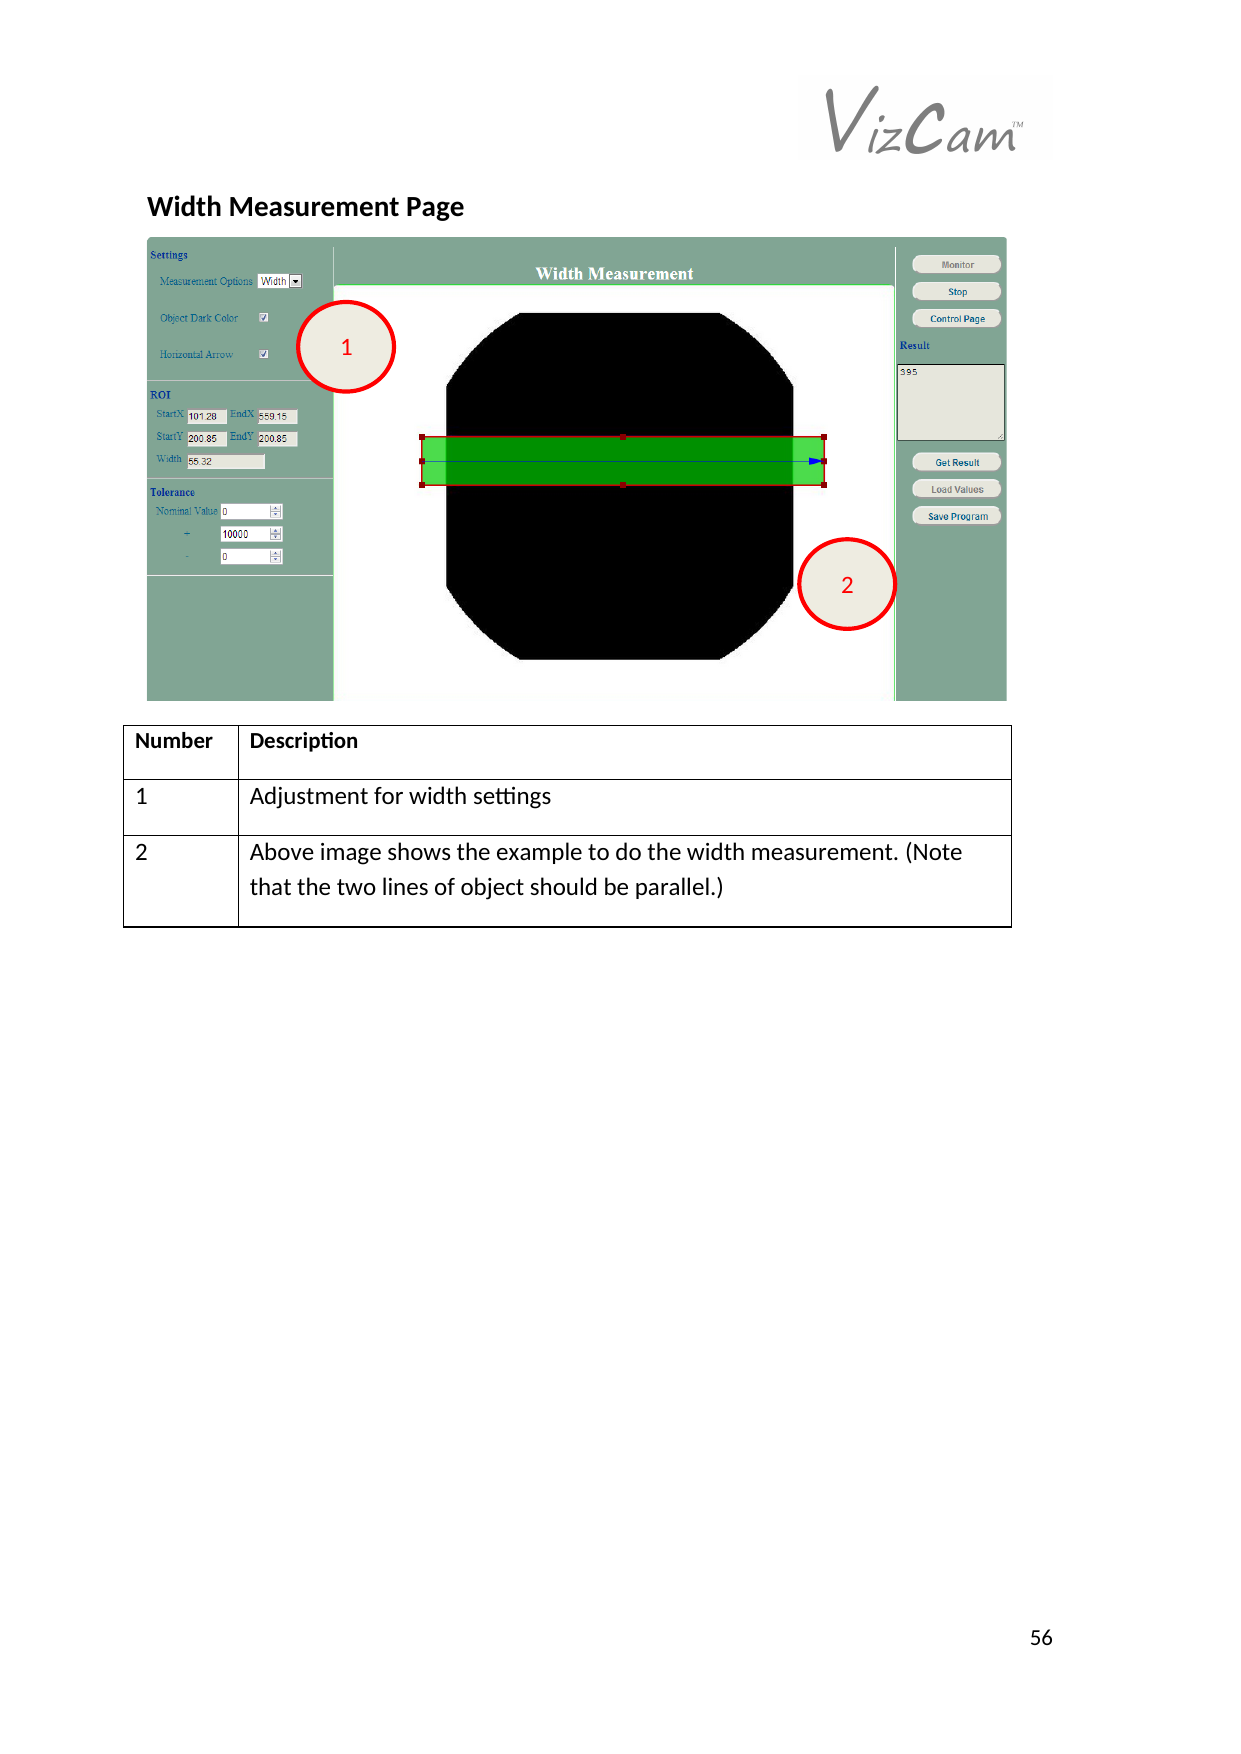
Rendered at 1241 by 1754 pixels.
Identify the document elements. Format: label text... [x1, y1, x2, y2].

table_cell Above image shows the example to do the width measurement. (Note that the two lines of object should be parallel.) [239, 836, 1011, 926]
table_cell 1 [124, 780, 238, 835]
table_cell Adjustment for width settings [239, 780, 1011, 835]
table_cell 2 [124, 836, 238, 926]
picture [146, 237, 1007, 701]
table_header Description [239, 726, 1011, 779]
table_header Number [124, 726, 238, 779]
subtitle Width Measurement Page [147, 188, 1053, 224]
picture [798, 75, 1053, 160]
